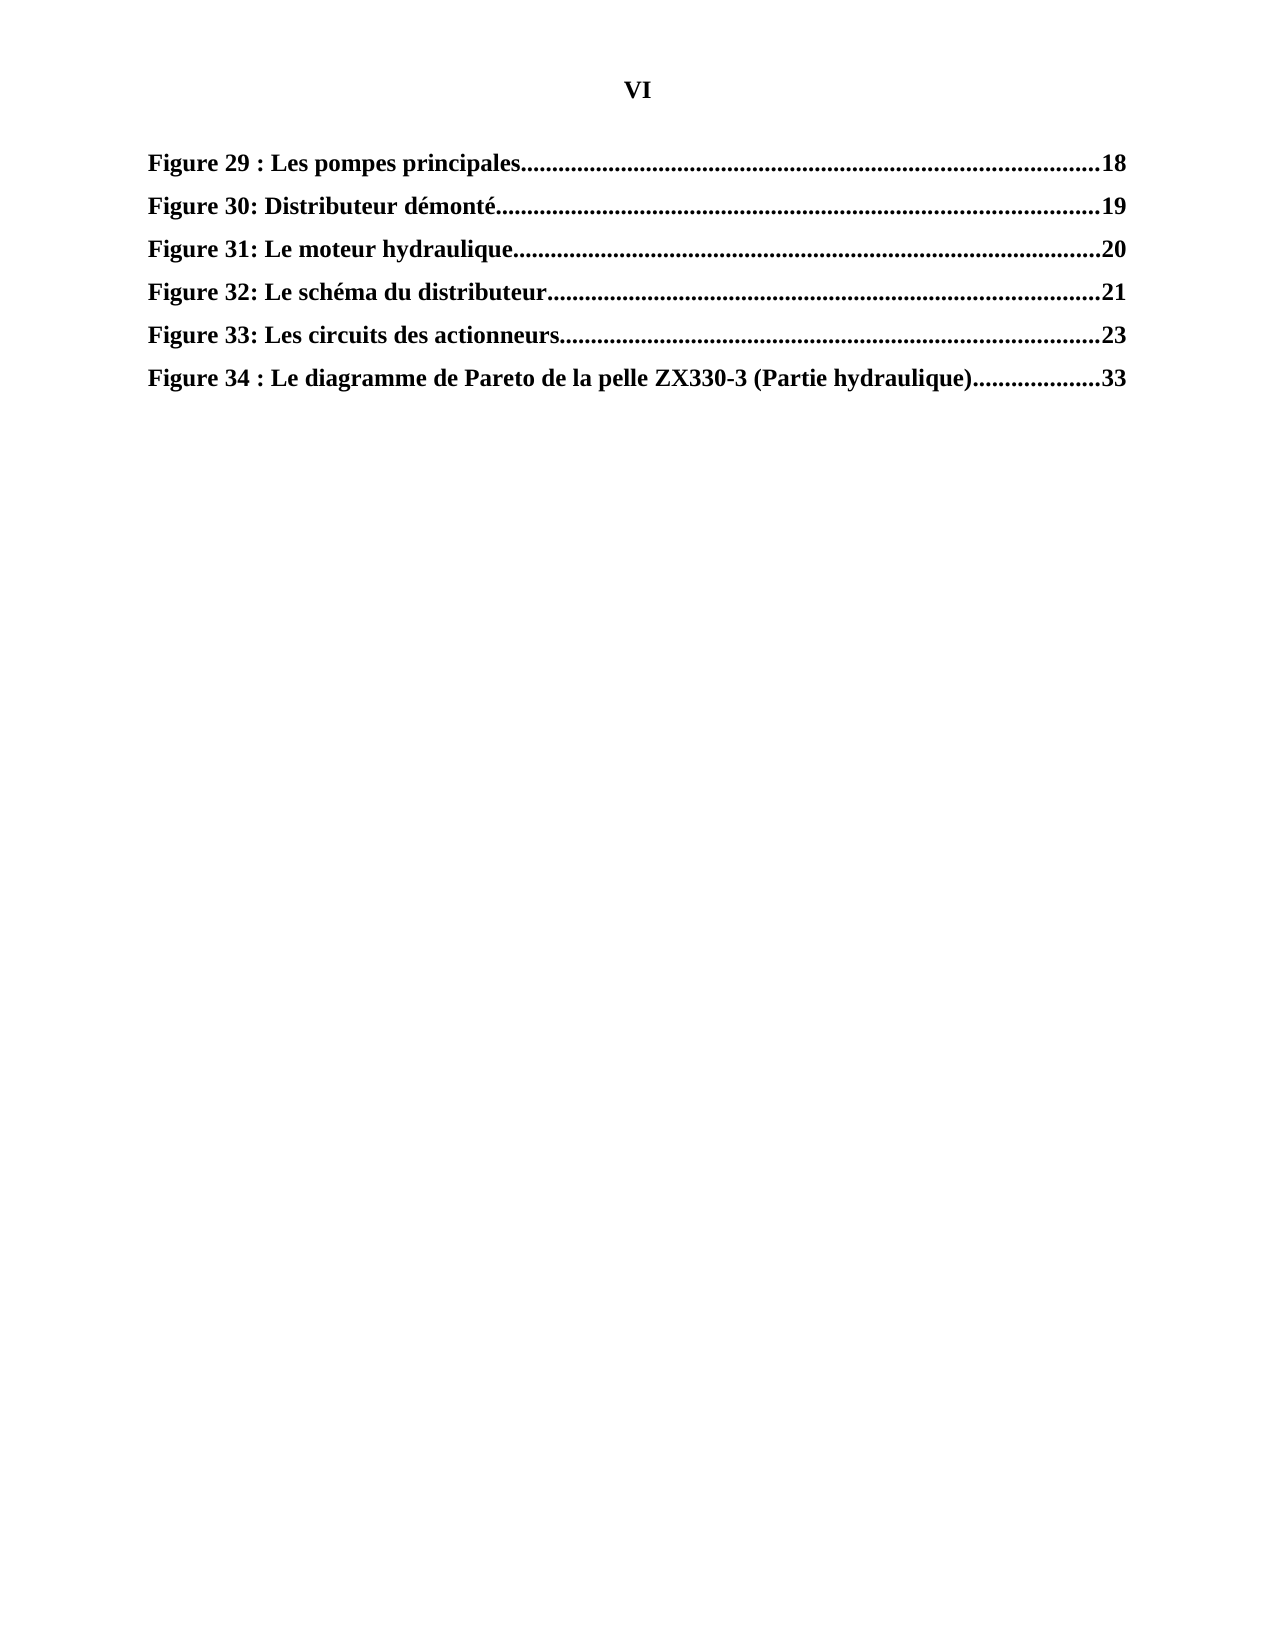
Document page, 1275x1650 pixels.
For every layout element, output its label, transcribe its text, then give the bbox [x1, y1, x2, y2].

text Figure 31: Le moteur hydraulique 20 [148, 234, 1127, 263]
text Figure 34 : Le diagramme de Pareto de la pelle ZX330-3 (Partie hydraulique) 33 [148, 363, 1127, 392]
text Figure 33: Les circuits des actionneurs 23 [148, 320, 1127, 349]
text Figure 29 : Les pompes principales 18 [148, 148, 1127, 176]
text Figure 32: Le schéma du distributeur 21 [148, 277, 1127, 306]
text Figure 30: Distributeur démonté 19 [148, 191, 1127, 219]
